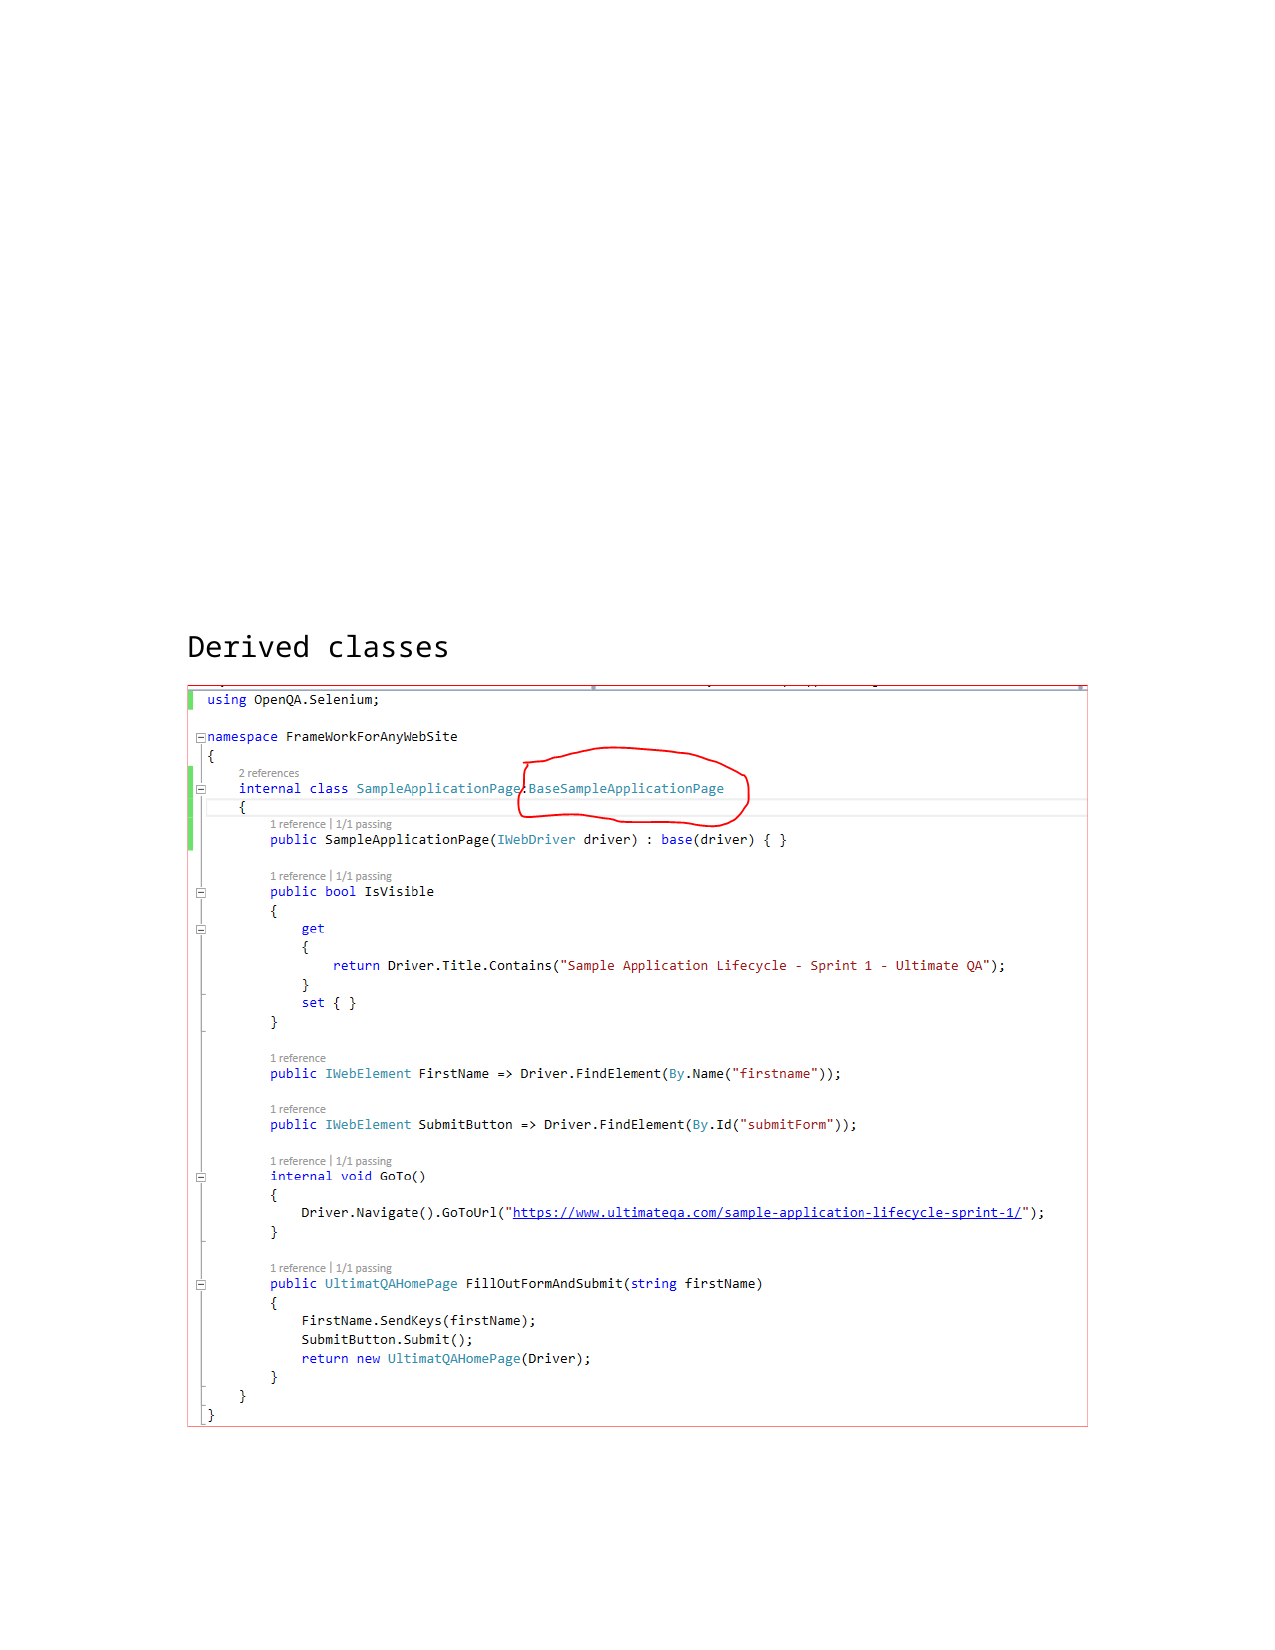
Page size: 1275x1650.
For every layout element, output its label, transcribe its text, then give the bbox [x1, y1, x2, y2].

text Derived classes [187, 626, 1087, 666]
picture [187, 685, 1088, 1427]
